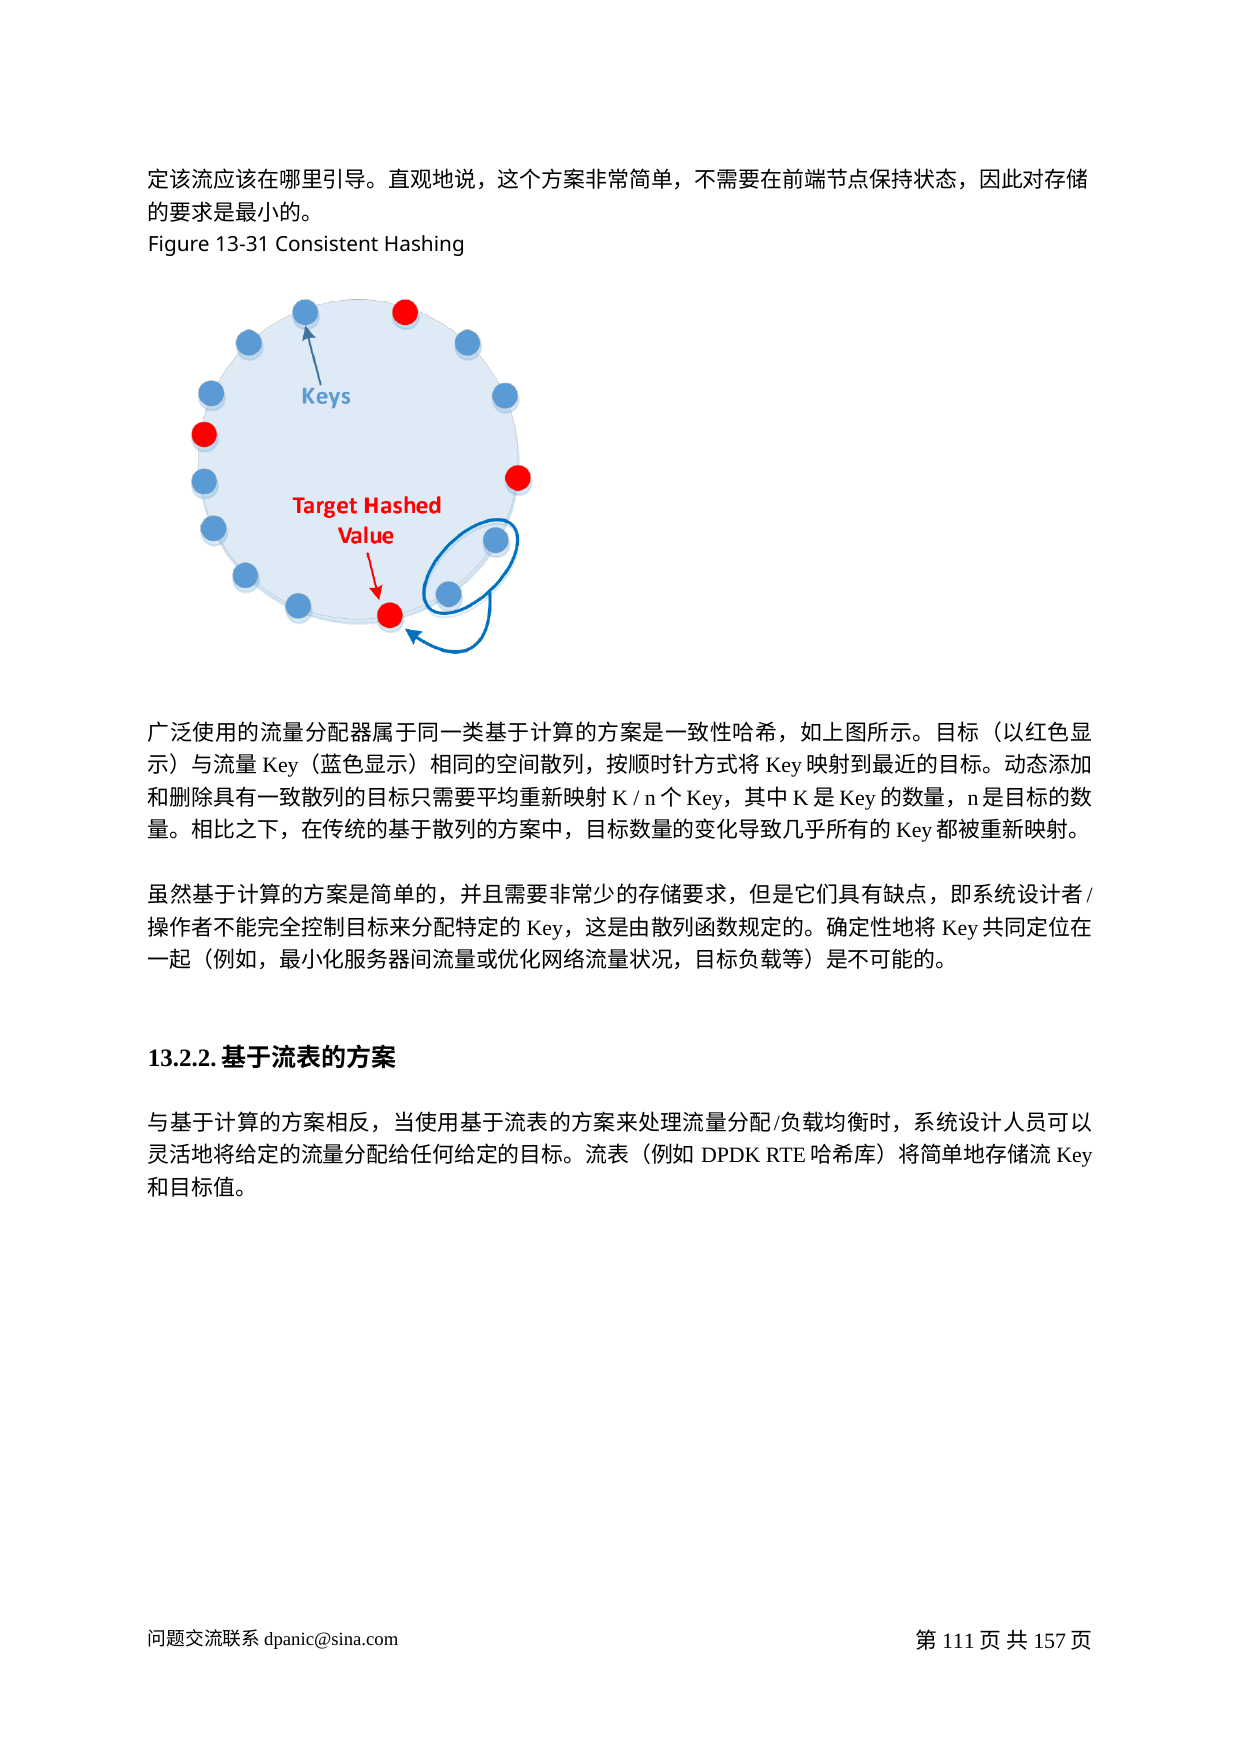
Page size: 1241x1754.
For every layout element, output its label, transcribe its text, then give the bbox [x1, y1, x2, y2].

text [148, 162, 1092, 227]
text 广泛使用的流量分配器属于同一类基于计算的方案是一致性哈希，如上图所示。目标（以红色显示）与流量Key（蓝色显示）相同的空间散列，按顺时针方式将Key映射到最近的目标。动态添加和删除具有一致散列的目标只需要平均重新映射K / n个Key，其中K是Key的数量，n是目标的数量。相比之下，在传统的基于散列的方案中，目标数量的变化导致几乎所有的Key都被重新映射。 [148, 714, 1092, 844]
text 与基于计算的方案相反，当使用基于流表的方案来处理流量分配/负载均衡时，系统设计人员可以灵活地将给定的流量分配给任何给定的目标。流表（例如DPDK RTE哈希库）将简单地存储流Key和目标值。 [148, 1104, 1092, 1202]
subtitle 基于流表的方案 [148, 1023, 1092, 1088]
text 虽然基于计算的方案是简单的，并且需要非常少的存储要求，但是它们具有缺点，即系统设计者/操作者不能完全控制目标来分配特定的Key，这是由散列函数规定的。确定性地将Key共同定位在一起（例如，最小化服务器间流量或优化网络流量状况，目标负载等）是不可能的。 [148, 877, 1092, 974]
picture [147, 259, 576, 708]
